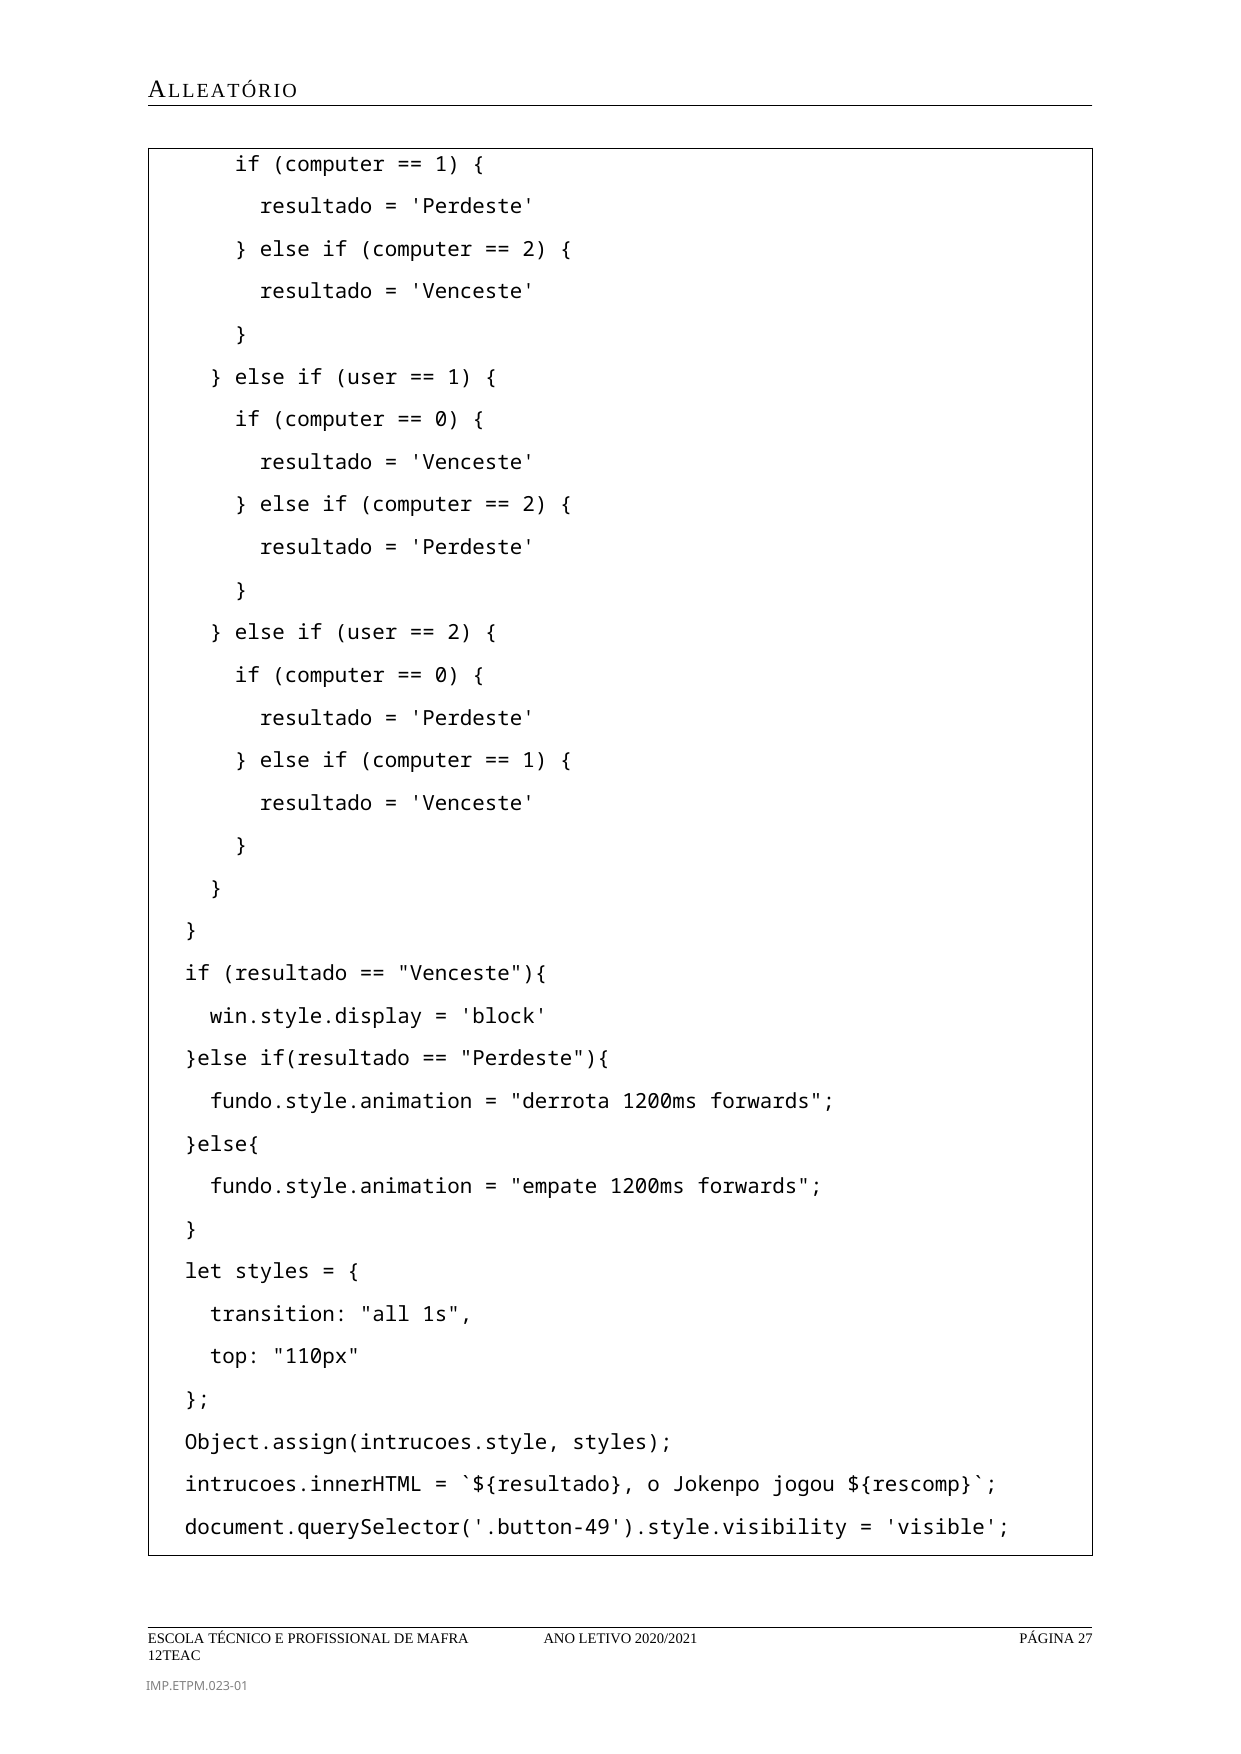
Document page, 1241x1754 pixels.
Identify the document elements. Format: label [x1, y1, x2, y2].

table_header [149, 149, 1092, 1555]
